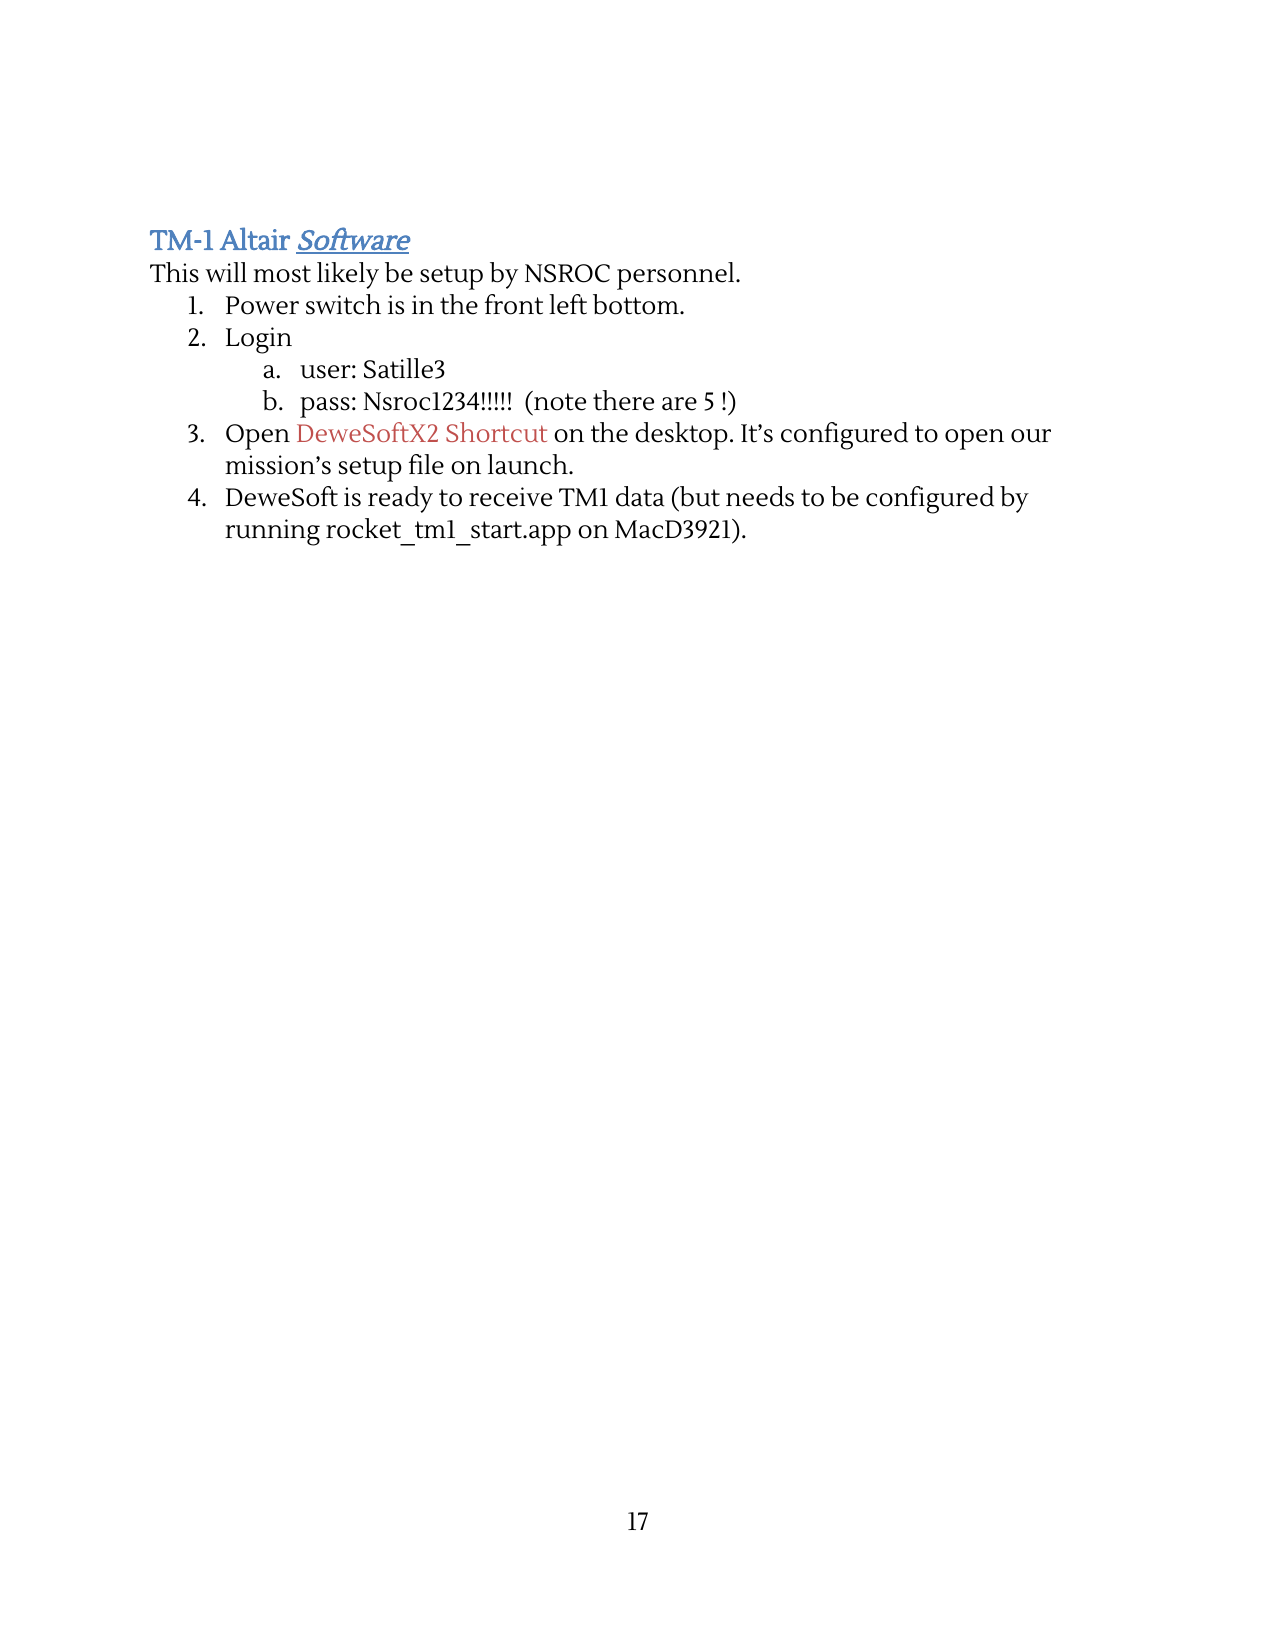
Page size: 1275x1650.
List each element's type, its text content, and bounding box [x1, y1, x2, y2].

subtitle TM-1 Altair Software [150, 224, 1125, 258]
list Open DeweSoftX2 Shortcut on the desktop. It’s configured to open our mission’s setup file on launch. [187, 419, 1125, 483]
list Login [187, 323, 1125, 355]
list pass: Nsroc1234!!!!! (note there are 5 !) [262, 387, 1125, 419]
list DeweSoft is ready to receive TM1 data (but needs to be configured by running rocket_tm1_start.app on MacD3921). [187, 483, 1125, 547]
list Power switch is in the front left bottom. [187, 291, 1125, 323]
list user: Satille3 [262, 355, 1125, 387]
text This will most likely be setup by NSROC personnel. [150, 258, 1125, 291]
